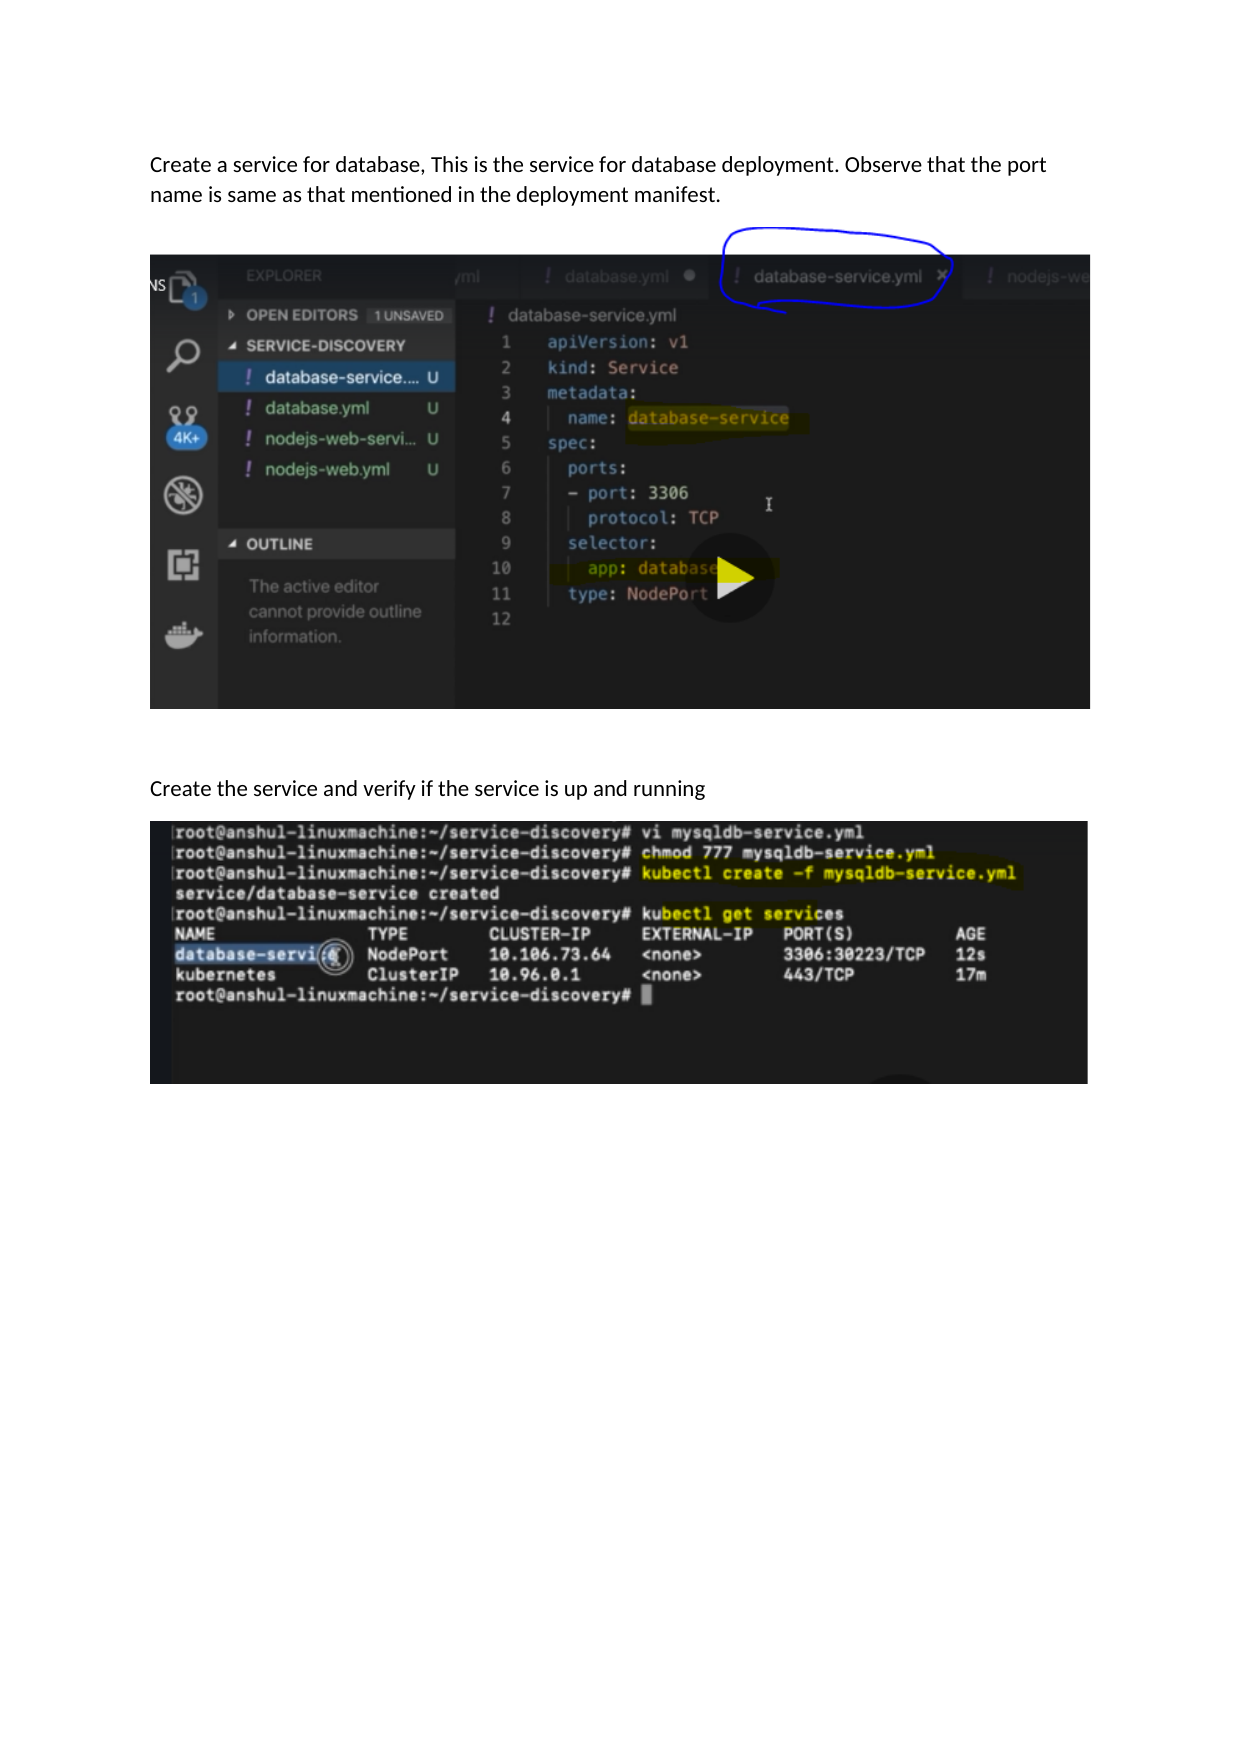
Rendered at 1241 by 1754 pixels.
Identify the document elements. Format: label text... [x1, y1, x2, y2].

text Create a service for database, This is the service for database deployment. Observe that the port name is same as that mentioned in the deployment manifest. [150, 150, 1090, 208]
text Create the service and verify if the service is up and running [150, 774, 1090, 802]
picture [150, 227, 1091, 709]
picture [150, 821, 1088, 1084]
